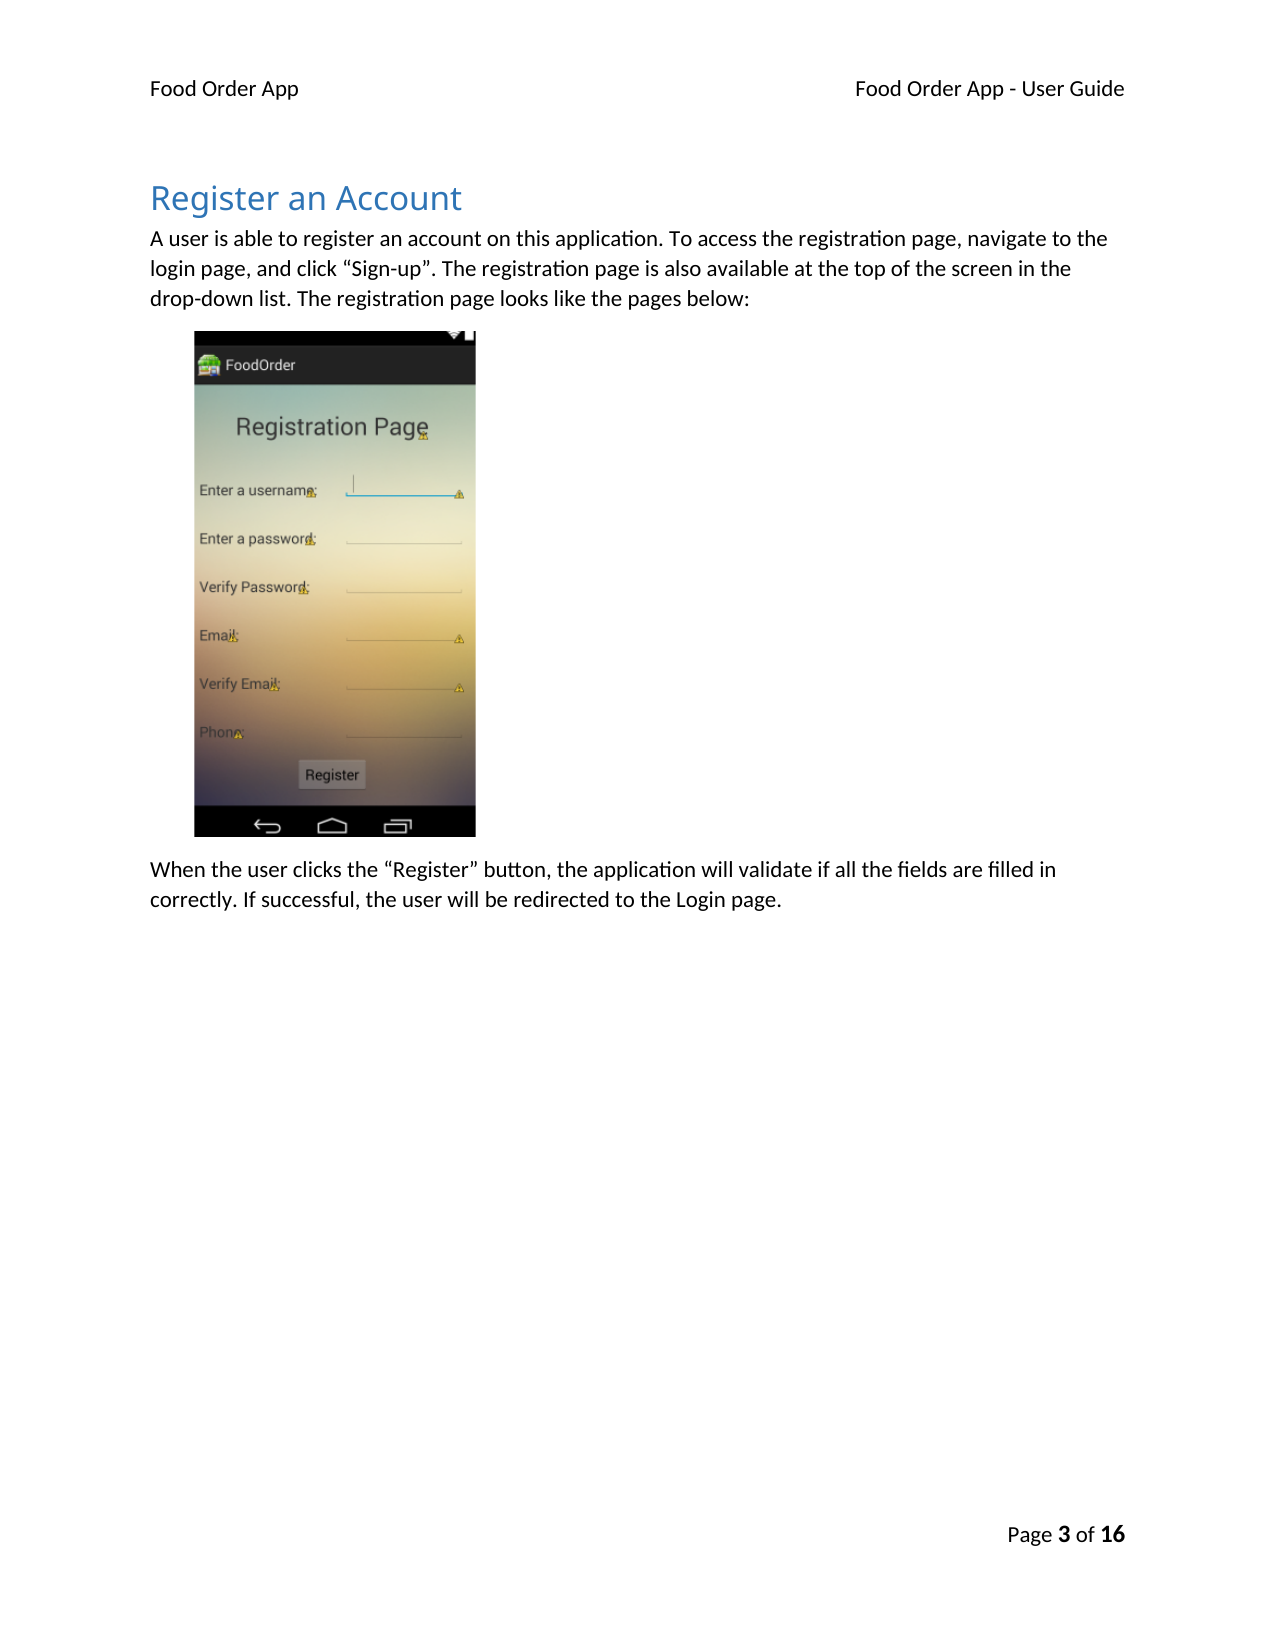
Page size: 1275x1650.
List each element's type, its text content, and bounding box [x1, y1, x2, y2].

text When the user clicks the “Register” button, the application will validate if all the fields are filled in correctly. If successful, the user will be redirected to the Login page. [150, 855, 1125, 913]
picture [194, 331, 476, 837]
text A user is able to register an account on this application. To access the registration page, navigate to the login page, and click “Sign-up”. The registration page is also available at the top of the screen in the drop-down list. The registration page looks like the pages below: [150, 224, 1125, 312]
subtitle Register an Account [150, 175, 1125, 220]
